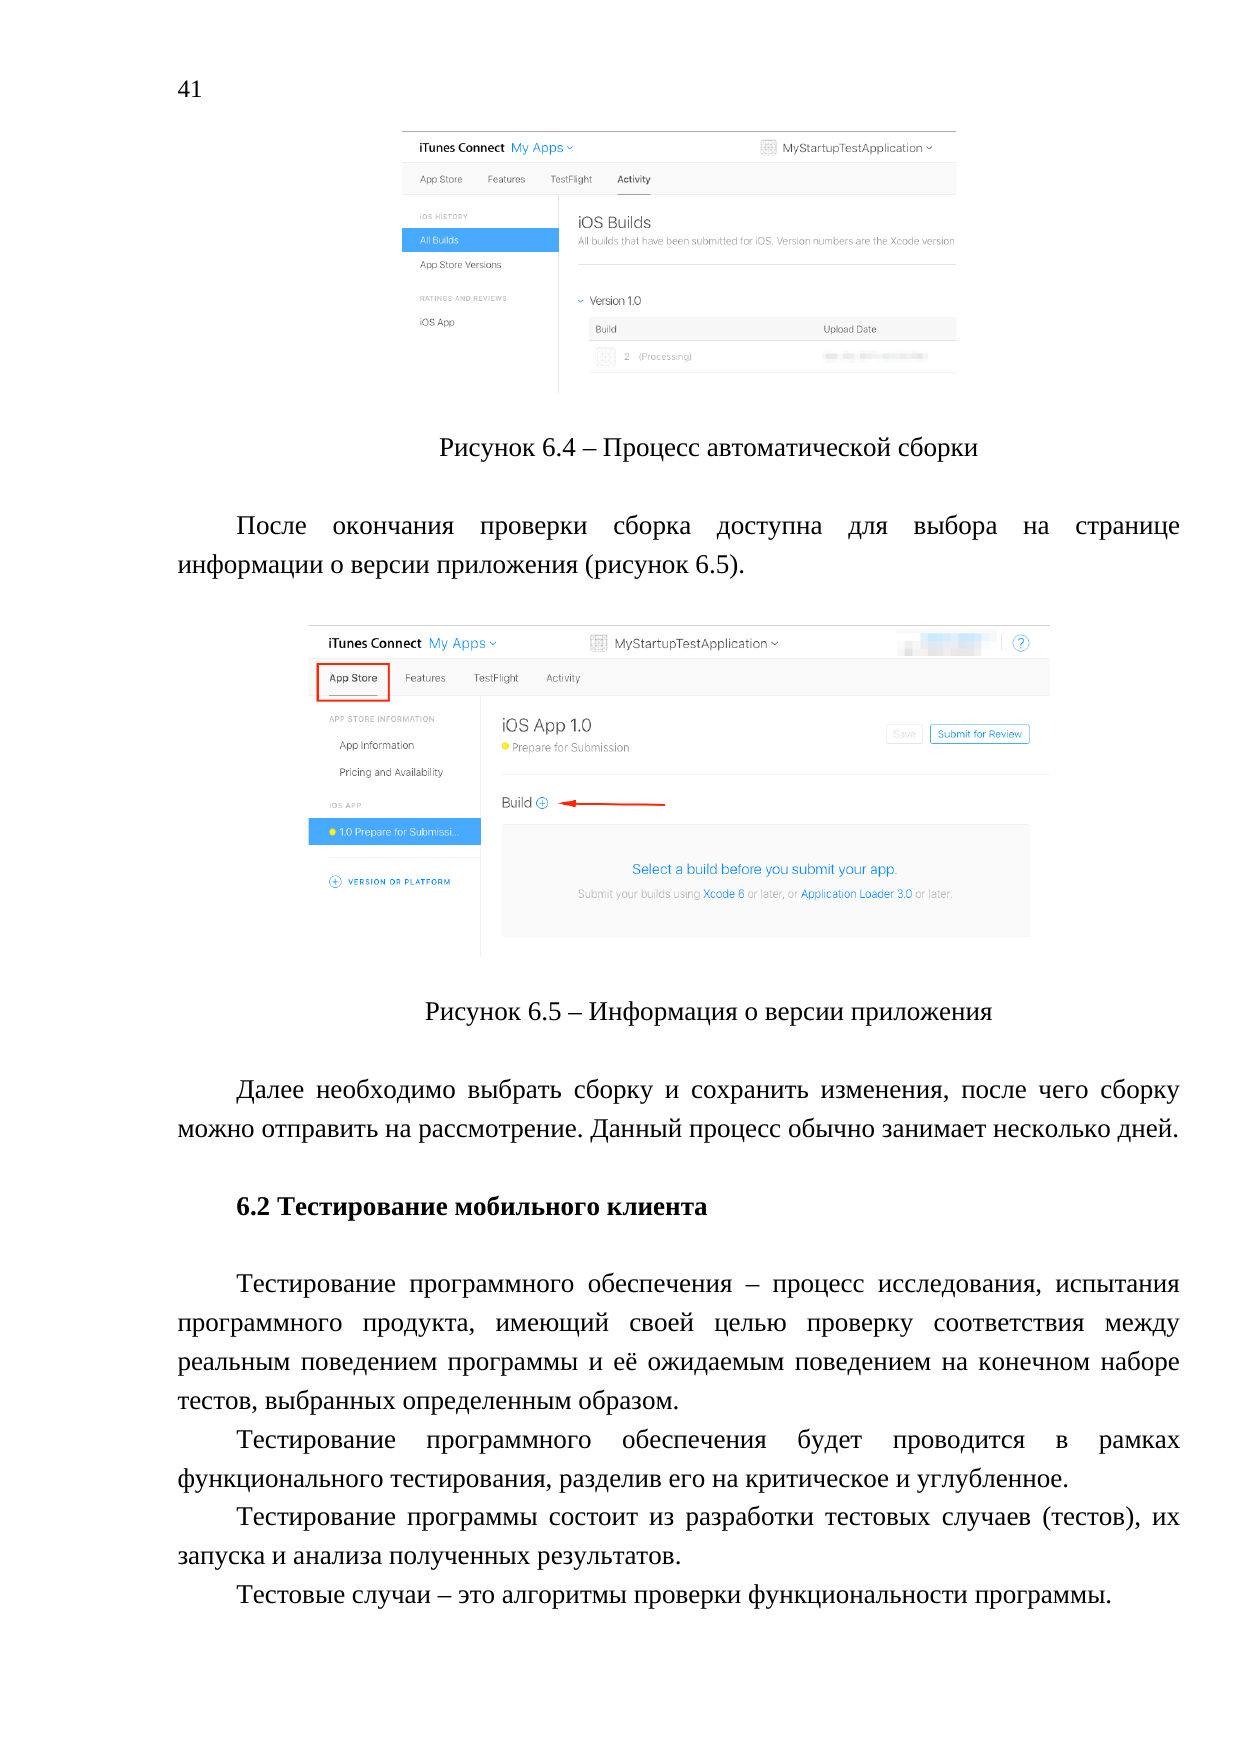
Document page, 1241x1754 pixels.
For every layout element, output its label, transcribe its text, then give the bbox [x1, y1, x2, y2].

text Тестирование программы состоит из разработки тестовых случаев (тестов), их запуска и анализа полученных результатов. [177, 1501, 1181, 1571]
text Тестовые случаи – это алгоритмы проверки функциональности программы. [177, 1578, 1181, 1609]
text Рисунок 6.5 – Информация о версии приложения [177, 995, 1181, 1027]
text Тестирование программного обеспечения – процесс исследования, испытания программного продукта, имеющий своей целью проверку соответствия между реальным поведением программы и её ожидаемым поведением на конечном наборе тестов, выбранных определенным образом. [177, 1267, 1181, 1415]
text Рисунок 6.4 – Процесс автоматической сборки [177, 431, 1181, 462]
text 6.2 Тестирование мобильного клиента [177, 1190, 1181, 1221]
text После окончания проверки сборка доступна для выбора на странице информации о версии приложения (рисунок 6.5). [177, 509, 1181, 579]
picture [308, 625, 1050, 957]
text Тестирование программного обеспечения будет проводится в рамках функционального тестирования, разделив его на критическое и углубленное. [177, 1423, 1181, 1493]
text Далее необходимо выбрать сборку и сохранить изменения, после чего сборку можно отправить на рассмотрение. Данный процесс обычно занимает несколько дней. [177, 1073, 1181, 1143]
picture [402, 131, 957, 393]
